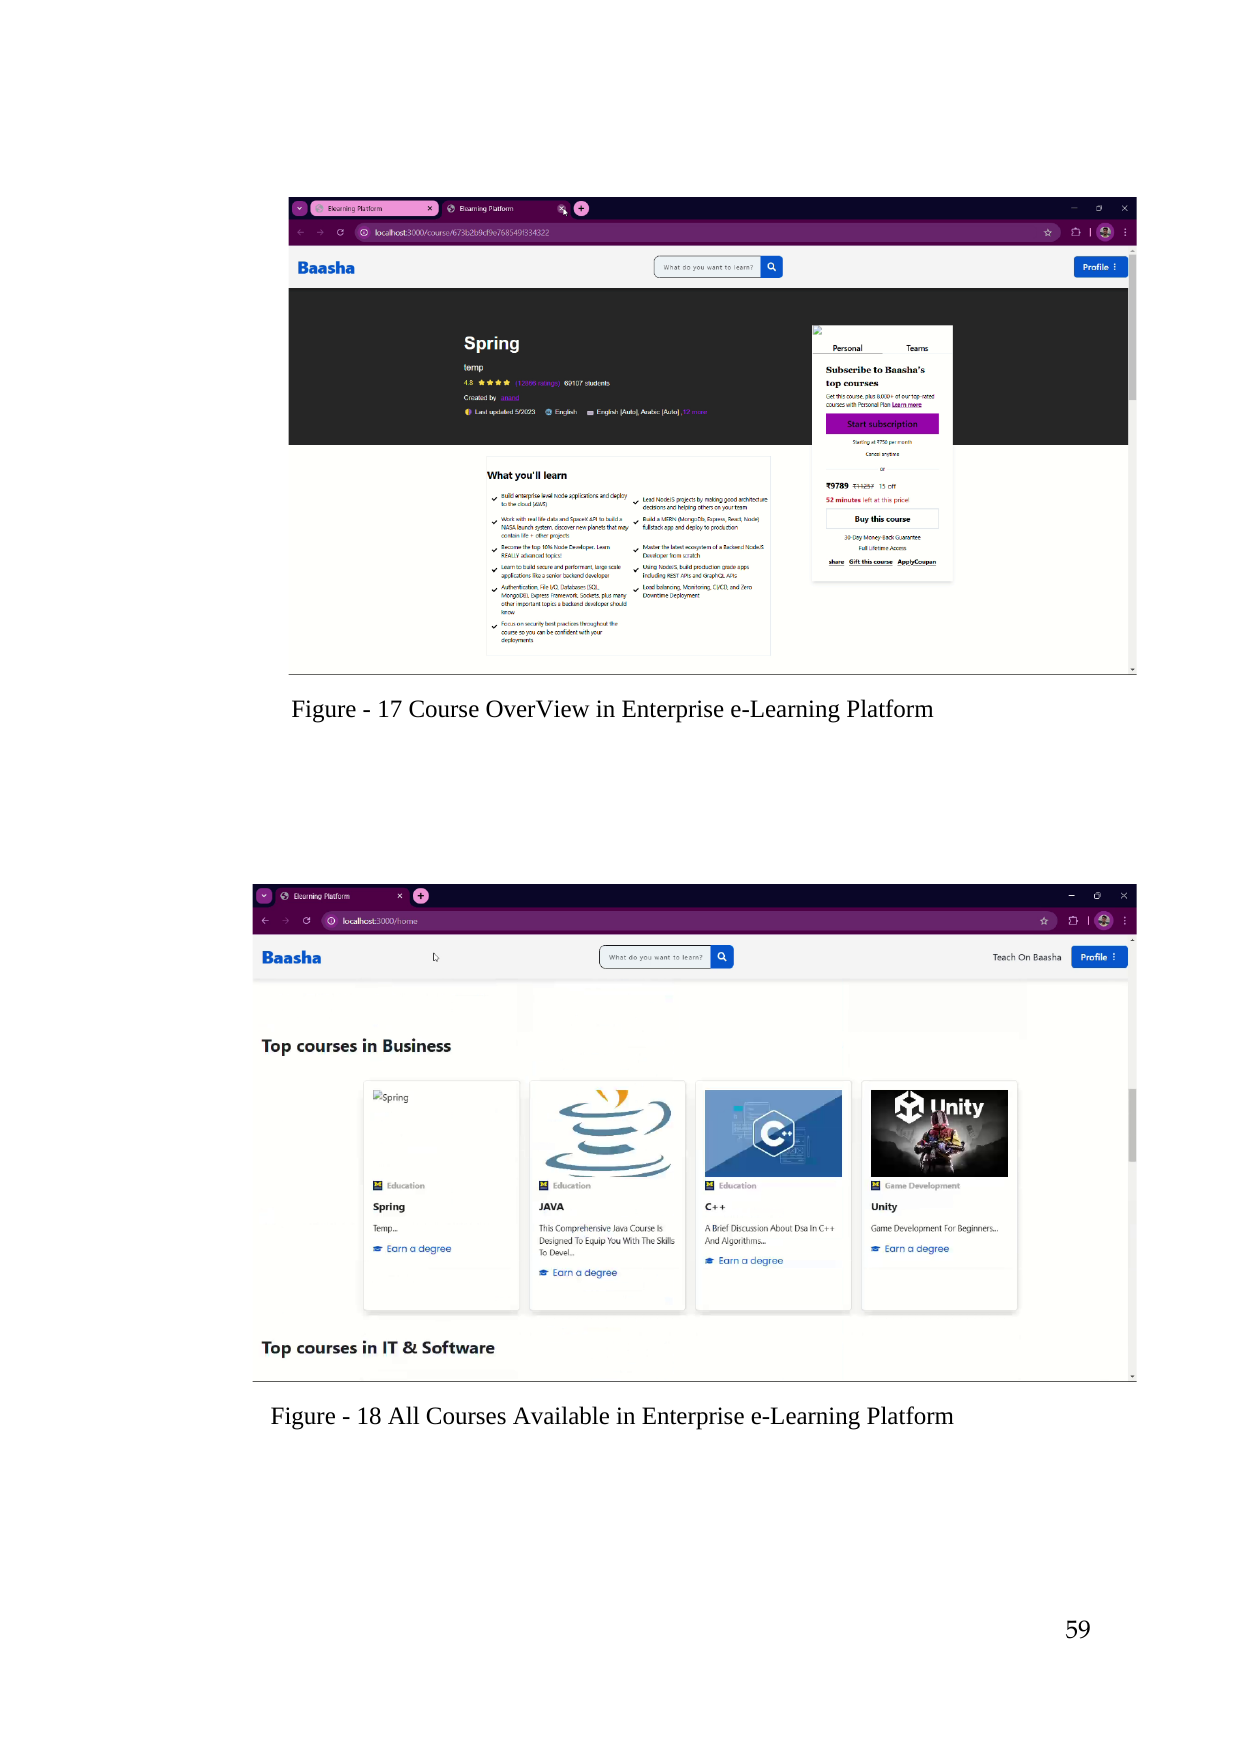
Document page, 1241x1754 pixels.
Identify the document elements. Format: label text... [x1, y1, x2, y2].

text Figure - 18 All Courses Available in Enterprise e-Learning Platform [88, 1401, 1137, 1430]
picture [252, 884, 1137, 1382]
picture [288, 197, 1137, 675]
text Figure - 17 Course OverView in Enterprise e-Learning Platform [88, 694, 1137, 723]
